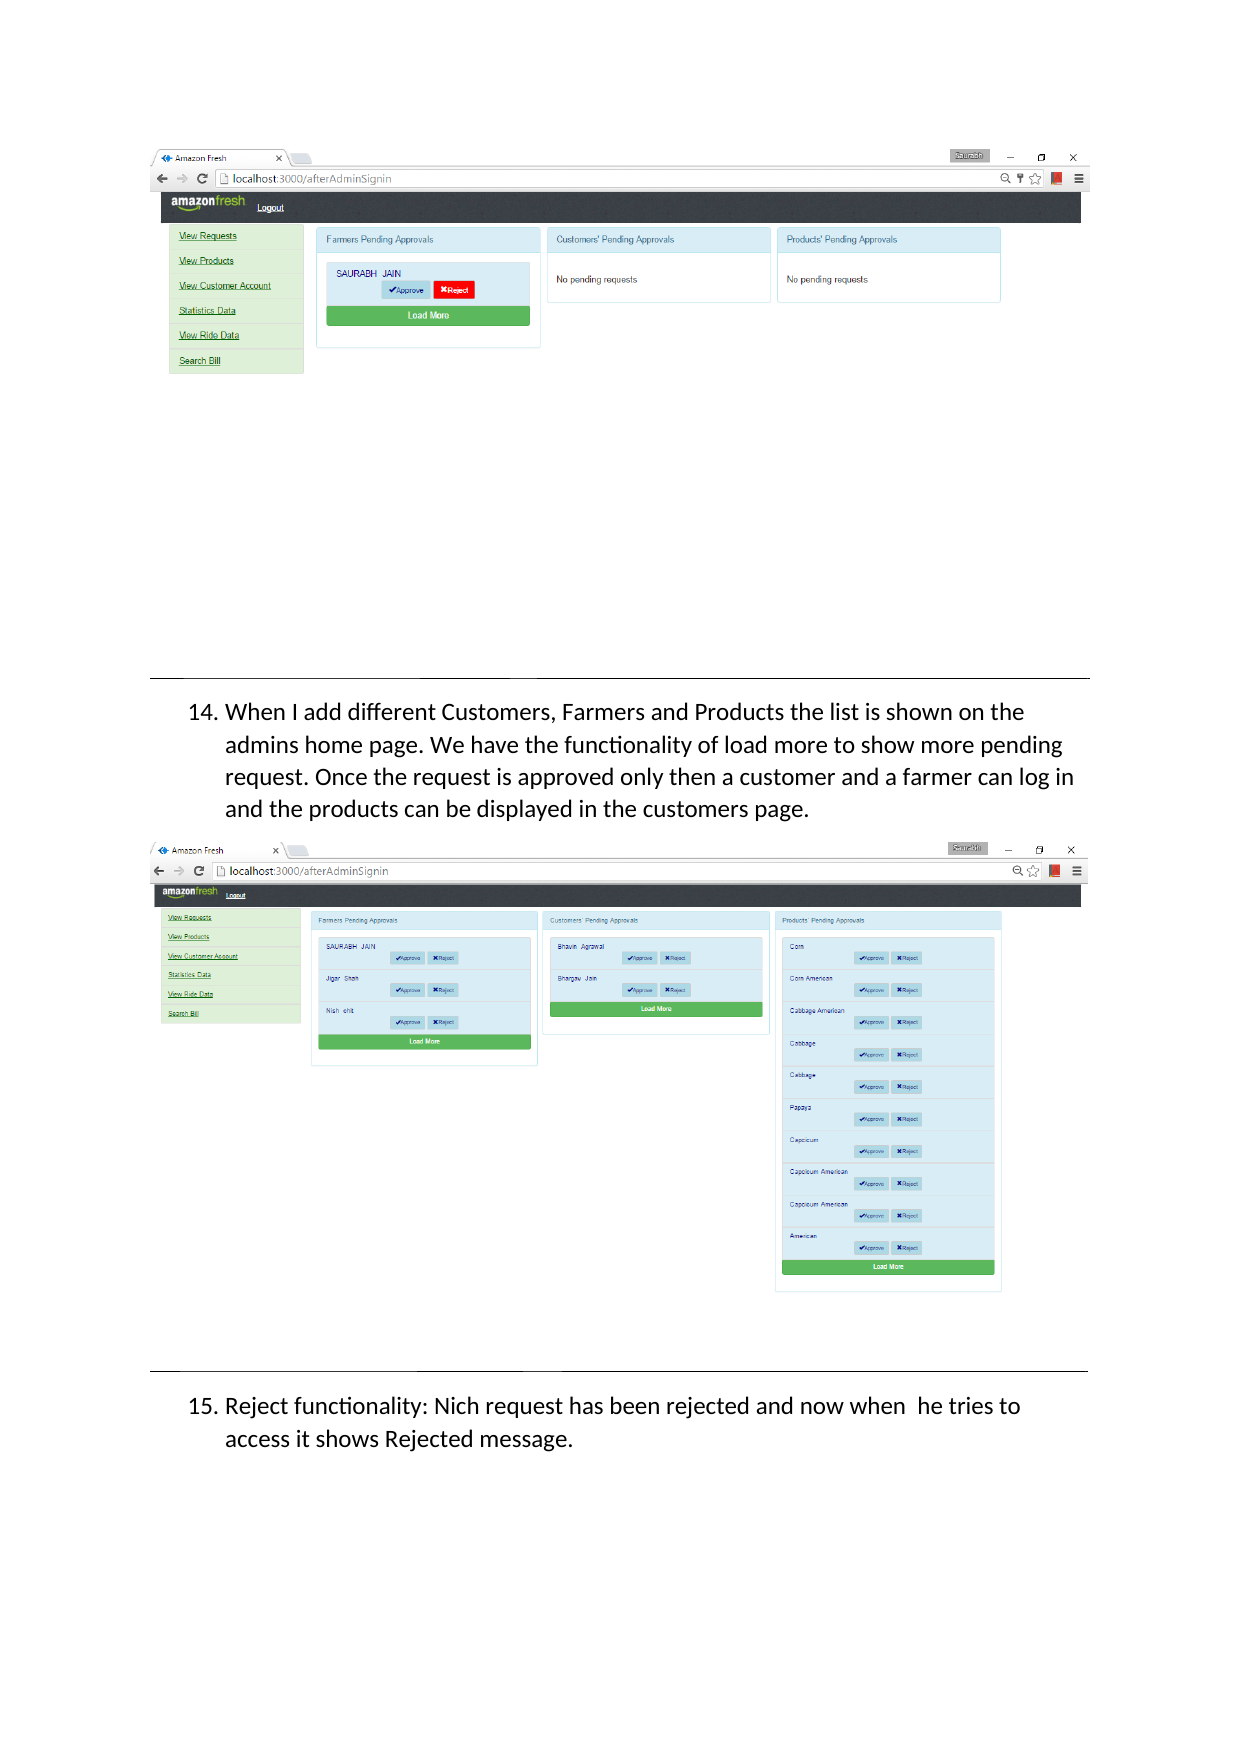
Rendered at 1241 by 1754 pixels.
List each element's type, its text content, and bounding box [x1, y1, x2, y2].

picture [150, 842, 1088, 1372]
picture [150, 149, 1090, 679]
list Reject functionality: Nich request has been rejected and now when he tries to access it shows Rejected message. [187, 1391, 1090, 1453]
list When I add different Customers, Farmers and Products the list is shown on the admins home page. We have the functionality of load more to show more pending request. Once the request is approved only then a customer and a farmer can log in and the products can be displayed in the customers page. [187, 697, 1090, 824]
